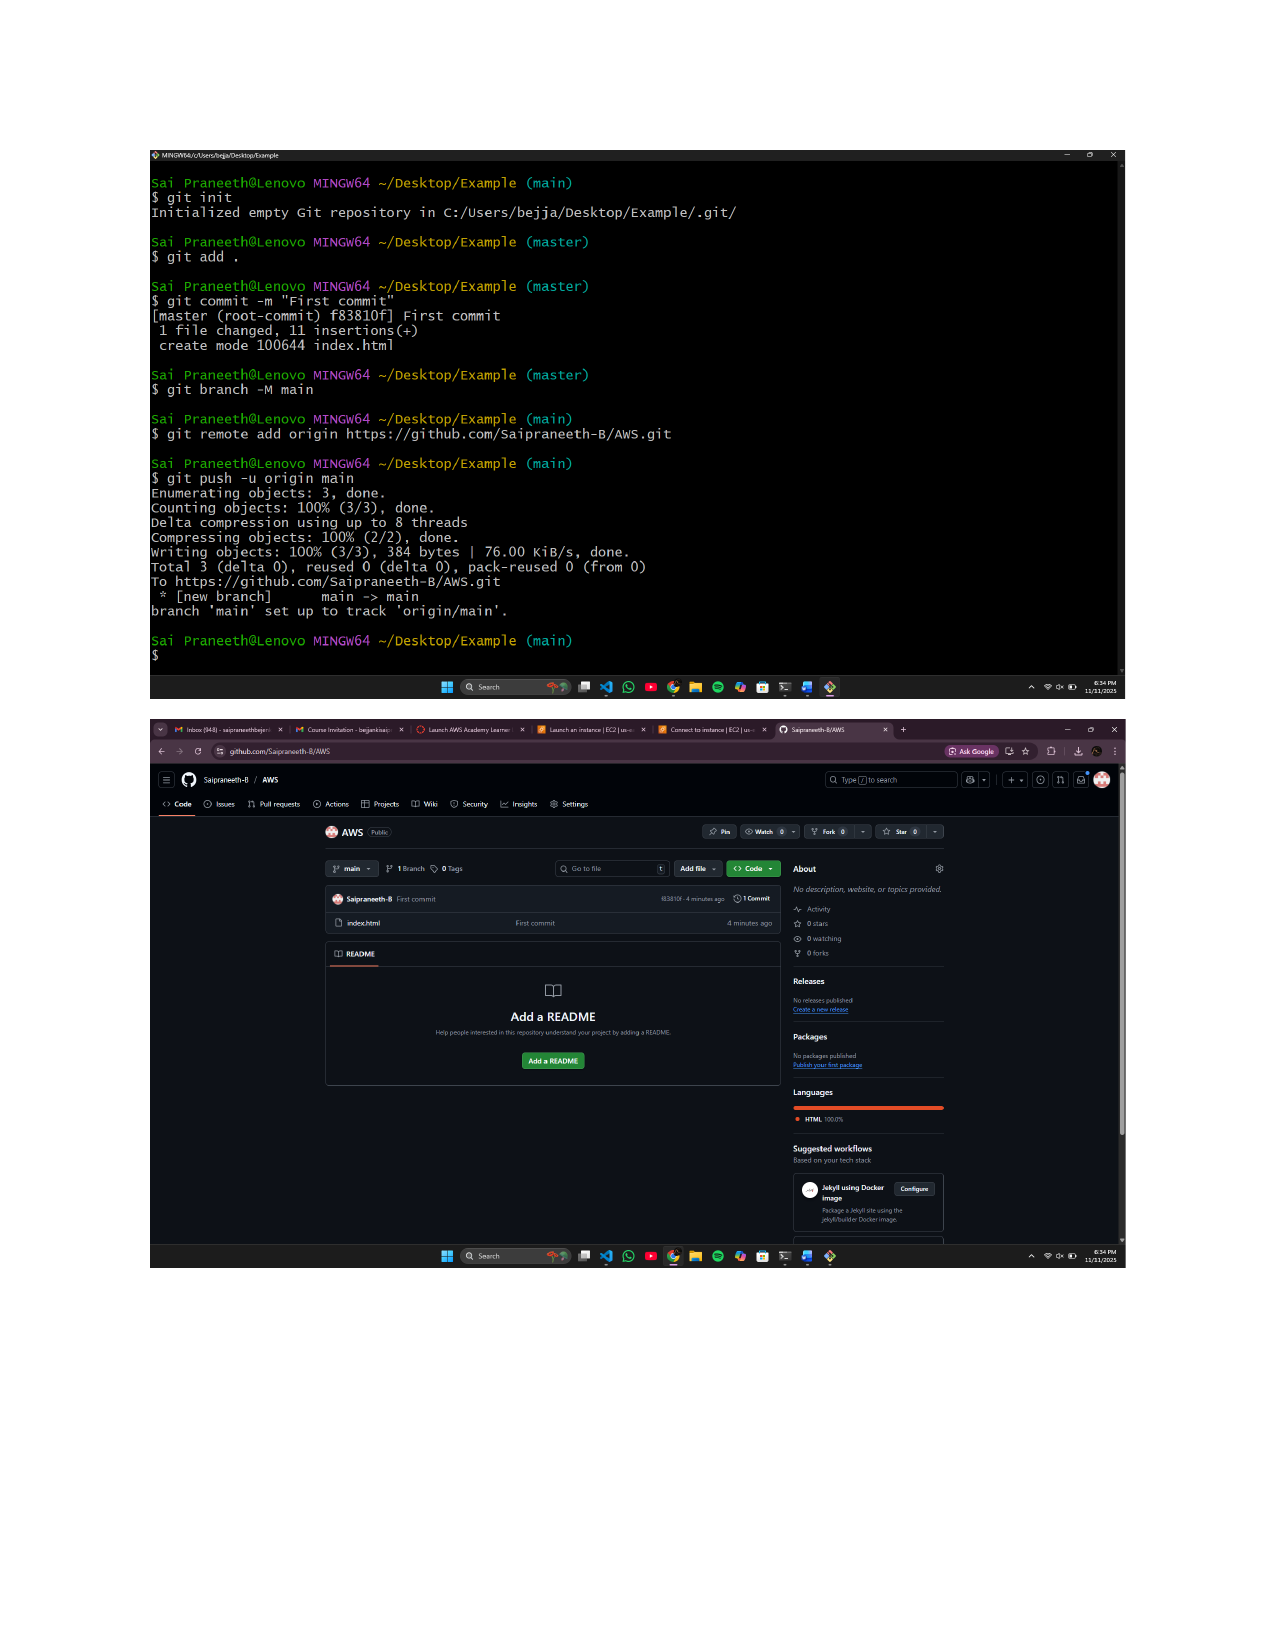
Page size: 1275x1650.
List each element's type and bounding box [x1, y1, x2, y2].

picture [150, 150, 1125, 699]
picture [150, 719, 1126, 1268]
